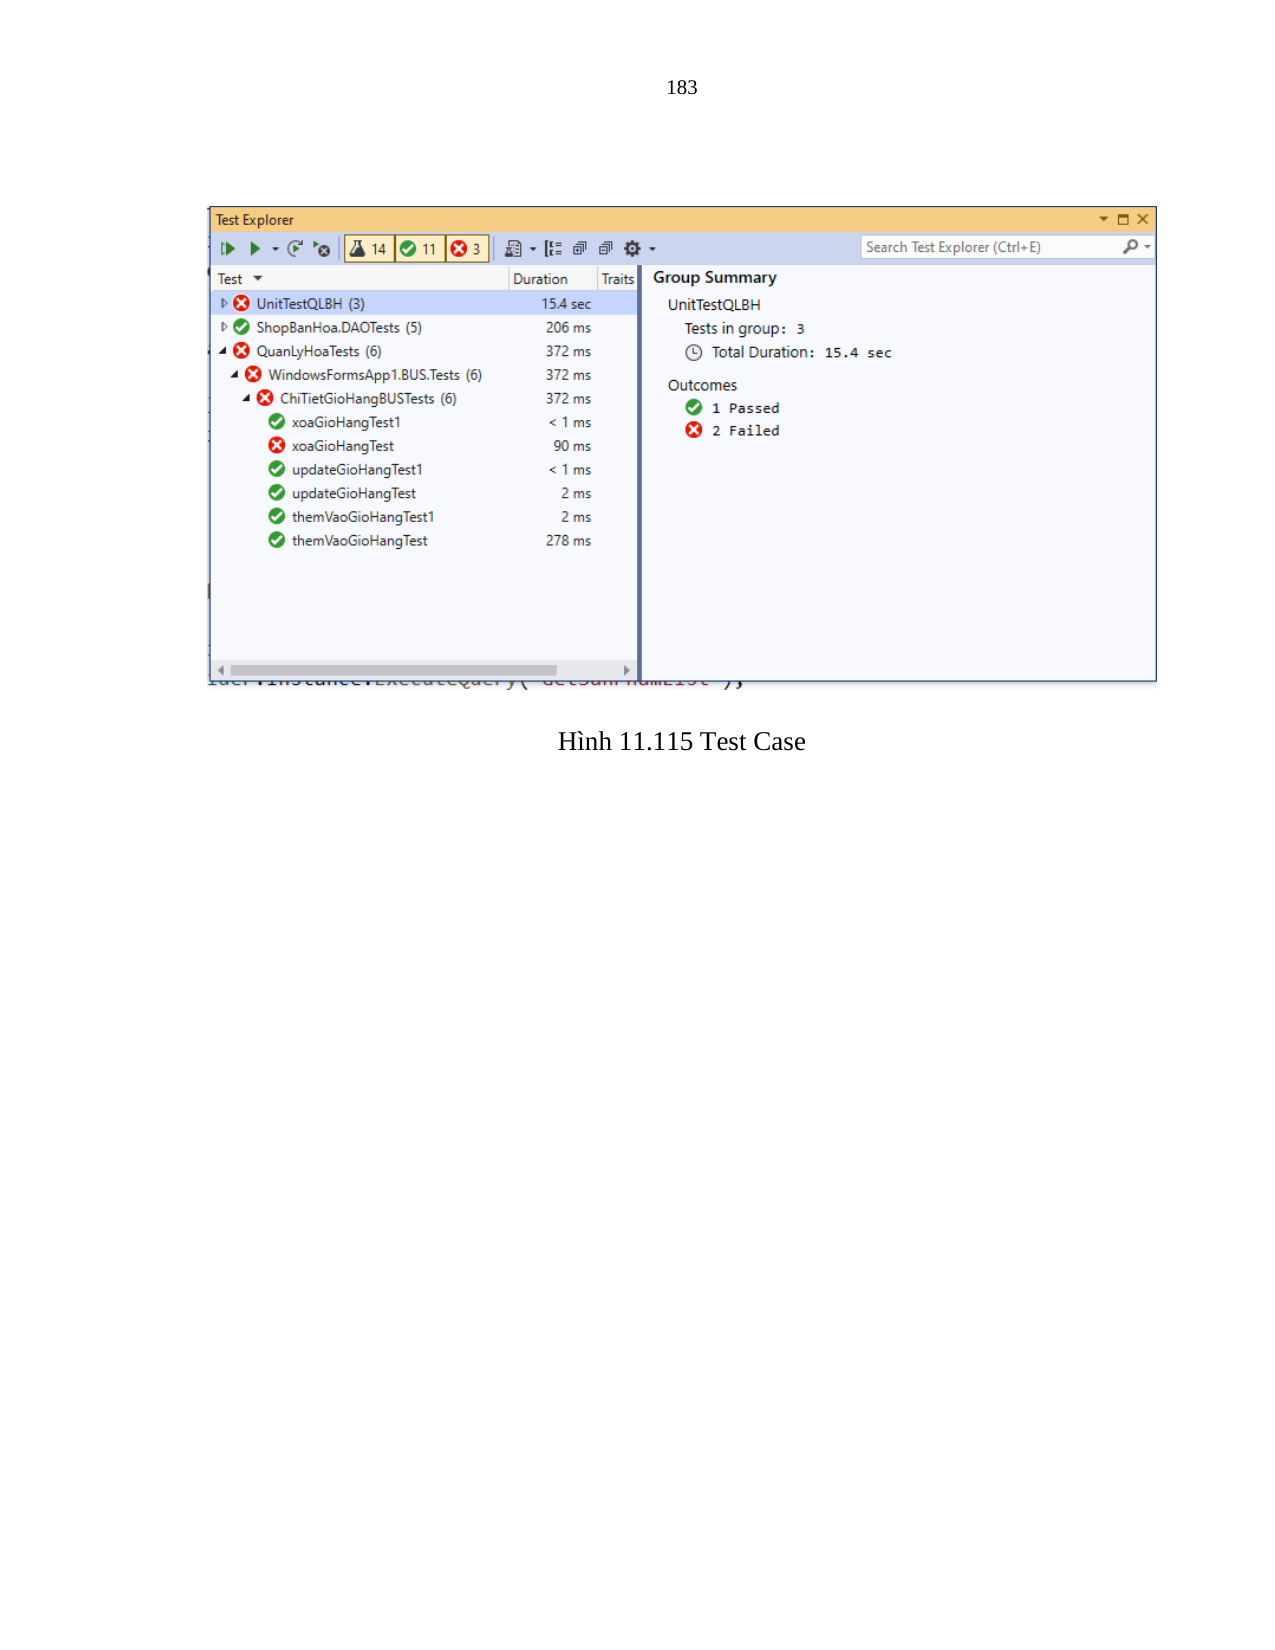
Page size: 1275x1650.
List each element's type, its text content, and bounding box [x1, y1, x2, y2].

picture [206, 206, 1157, 690]
